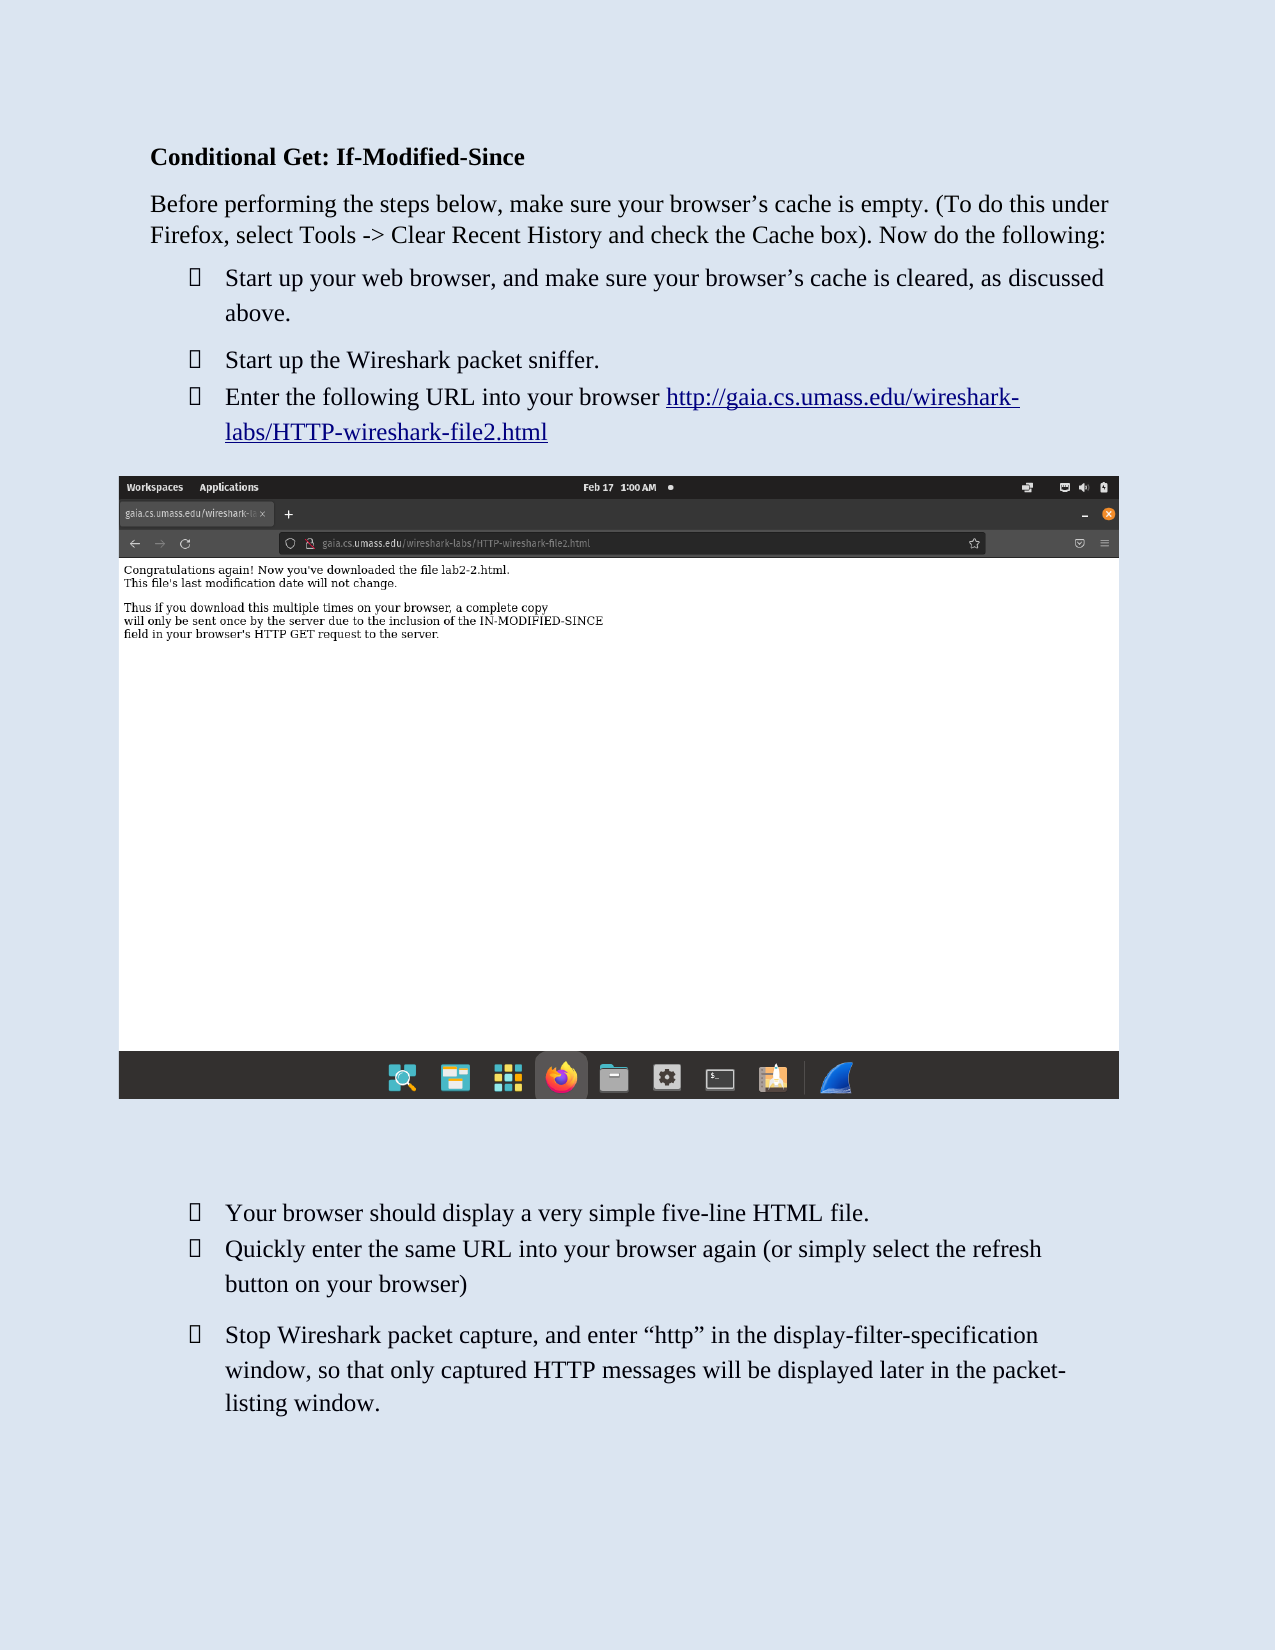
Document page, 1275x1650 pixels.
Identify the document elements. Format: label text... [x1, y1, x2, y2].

list Enter the following URL into your browser http://gaia.cs.umass.edu/wireshark- labs/HTTP-wireshark-file2.html [187, 379, 1020, 446]
list Stop Wireshark packet capture, and enter “http” in the display-filter-specification window, so that only captured HTTP messages will be displayed later in the packet- listing window. [187, 1317, 1067, 1417]
list Start up the Wireshark packet sniffer. [187, 346, 1137, 374]
list Start up your web browser, and make sure your browser’s cache is cleared, as discussed above. [187, 260, 1104, 327]
list Quickly enter the same URL into your browser again (or simply select the refresh button on your browser) [187, 1231, 1112, 1298]
subtitle Conditional Get: If-Modified-Since [150, 142, 1137, 170]
picture [118, 476, 1117, 1099]
list Your browser should display a very simple five-line HTML file. [187, 1198, 1137, 1227]
text Before performing the steps below, make sure your browser’s cache is empty. (To do this under Firefox, select Tools -> Clear Recent History and check the Cache box). Now do the following: [150, 189, 1111, 249]
